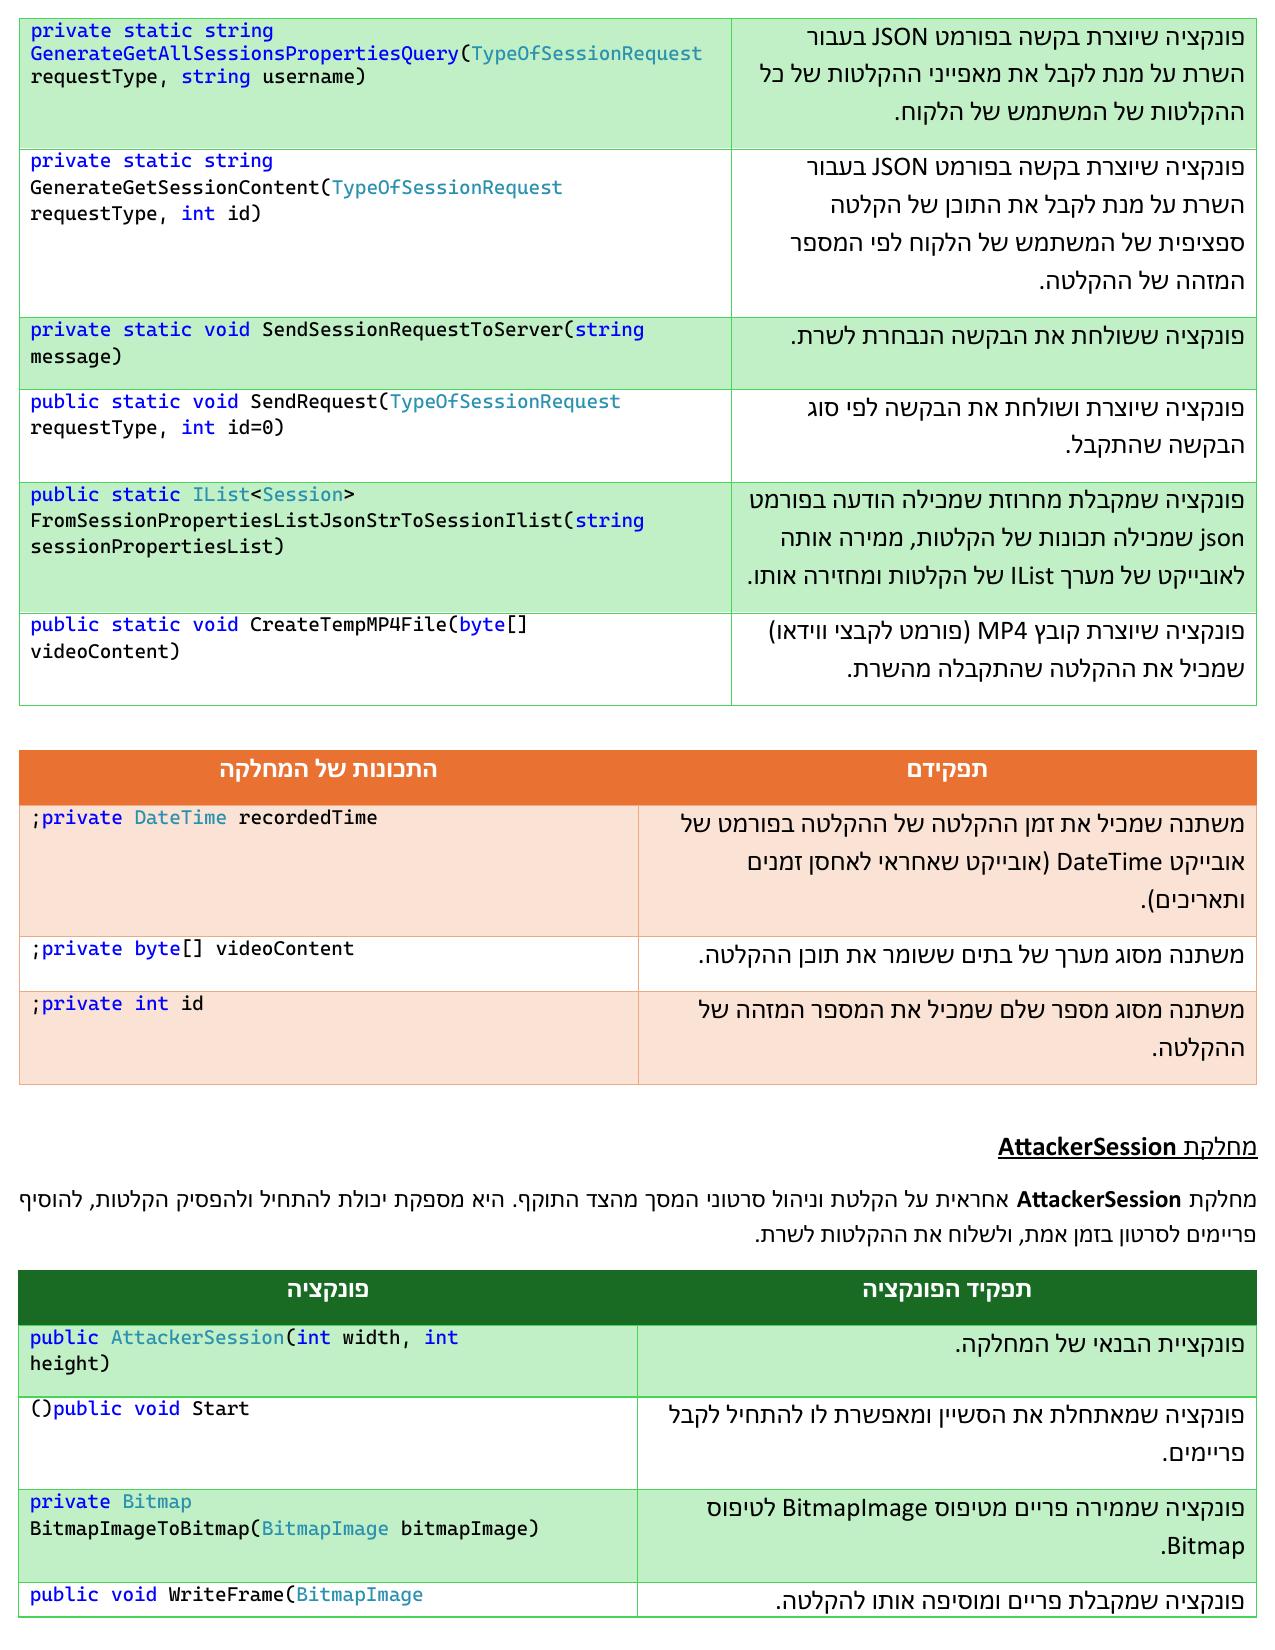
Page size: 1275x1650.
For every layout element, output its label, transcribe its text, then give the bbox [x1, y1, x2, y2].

text מחלקת AttackerSession אחראית על הקלטת וניהול סרטוני המסך מהצד התוקף. היא מספקת יכולת להתחיל ולהפסיק הקלטות, להוסיף פריימים לסרטון בזמן אמת, ולשלוח את ההקלטות לשרת. [18, 1183, 1257, 1249]
table_cell private static string GenerateGetSessionContent(TypeOfSessionRequest requestType, int id) [20, 150, 731, 317]
table_cell משתנה שמכיל את זמן ההקלטה של ההקלטה בפורמט של אובייקט DateTime (אובייקט שאחראי לאחסן זמנים ותאריכים). [639, 806, 1256, 936]
table_cell פונקציה שממירה פריים מטיפוס BitmapImage לטיפוס Bitmap. [638, 1490, 1256, 1582]
table_cell פונקציה שיוצרת קובץ MP4 (פורמט לקבצי ווידאו) שמכיל את ההקלטה שהתקבלה מהשרת. [732, 614, 1256, 705]
table_cell פונקציה שיוצרת ושולחת את הבקשה לפי סוג הבקשה שהתקבל. [732, 390, 1256, 482]
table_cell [638, 1583, 1256, 1616]
table_cell משתנה מסוג מספר שלם שמכיל את המספר המזהה של ההקלטה. [639, 992, 1256, 1084]
table_header תפקידם [639, 751, 1256, 805]
table_cell פונקציית הבנאי של המחלקה. [638, 1326, 1256, 1396]
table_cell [19, 1583, 637, 1616]
table_cell משתנה מסוג מערך של בתים ששומר את תוכן ההקלטה. [639, 937, 1256, 991]
table_cell private DateTime recordedTime; [20, 806, 638, 936]
table_cell public static void SendRequest(TypeOfSessionRequest requestType, int id=0) [20, 390, 731, 482]
table_cell private byte[] videoContent; [20, 937, 638, 991]
table_cell private static void SendSessionRequestToServer(string message) [20, 318, 731, 389]
table_cell פונקציה שמקבלת מחרוזת שמכילה הודעה בפורמט json שמכילה תכונות של הקלטות, ממירה אותה לאובייקט של מערך IList של הקלטות ומחזירה אותו. [732, 483, 1256, 612]
table_header תפקיד הפונקציה [638, 1271, 1256, 1325]
table_cell פונקציה שמאתחלת את הסשיין ומאפשרת לו להתחיל לקבל פריימים. [638, 1398, 1256, 1489]
table_cell פונקציה ששולחת את הבקשה הנבחרת לשרת. [732, 318, 1256, 389]
table_cell private int id; [20, 992, 638, 1084]
table_header פונקציה [19, 1271, 637, 1325]
table_cell פונקציה שיוצרת בקשה בפורמט JSON בעבור השרת על מנת לקבל את התוכן של הקלטה ספציפית של המשתמש של הלקוח לפי המספר המזהה של ההקלטה. [732, 150, 1256, 317]
table_header התכונות של המחלקה [20, 751, 638, 805]
table_cell public void Start() [19, 1398, 637, 1489]
table_cell public static void CreateTempMP4File(byte[] videoContent) [20, 614, 731, 705]
table_cell private Bitmap BitmapImageToBitmap(BitmapImage bitmapImage) [19, 1490, 637, 1582]
table_cell private static string GenerateGetAllSessionsPropertiesQuery(TypeOfSessionRequest requestType, string username) [20, 19, 731, 148]
table_cell פונקציה שיוצרת בקשה בפורמט JSON בעבור השרת על מנת לקבל את מאפייני ההקלטות של כל ההקלטות של המשתמש של הלקוח. [732, 19, 1256, 148]
text מחלקת AttackerSession [18, 1129, 1257, 1162]
table_cell public AttackerSession(int width, int height) [19, 1326, 637, 1396]
table_cell public static IList<Session> FromSessionPropertiesListJsonStrToSessionIlist(string sessionPropertiesList) [20, 483, 731, 612]
